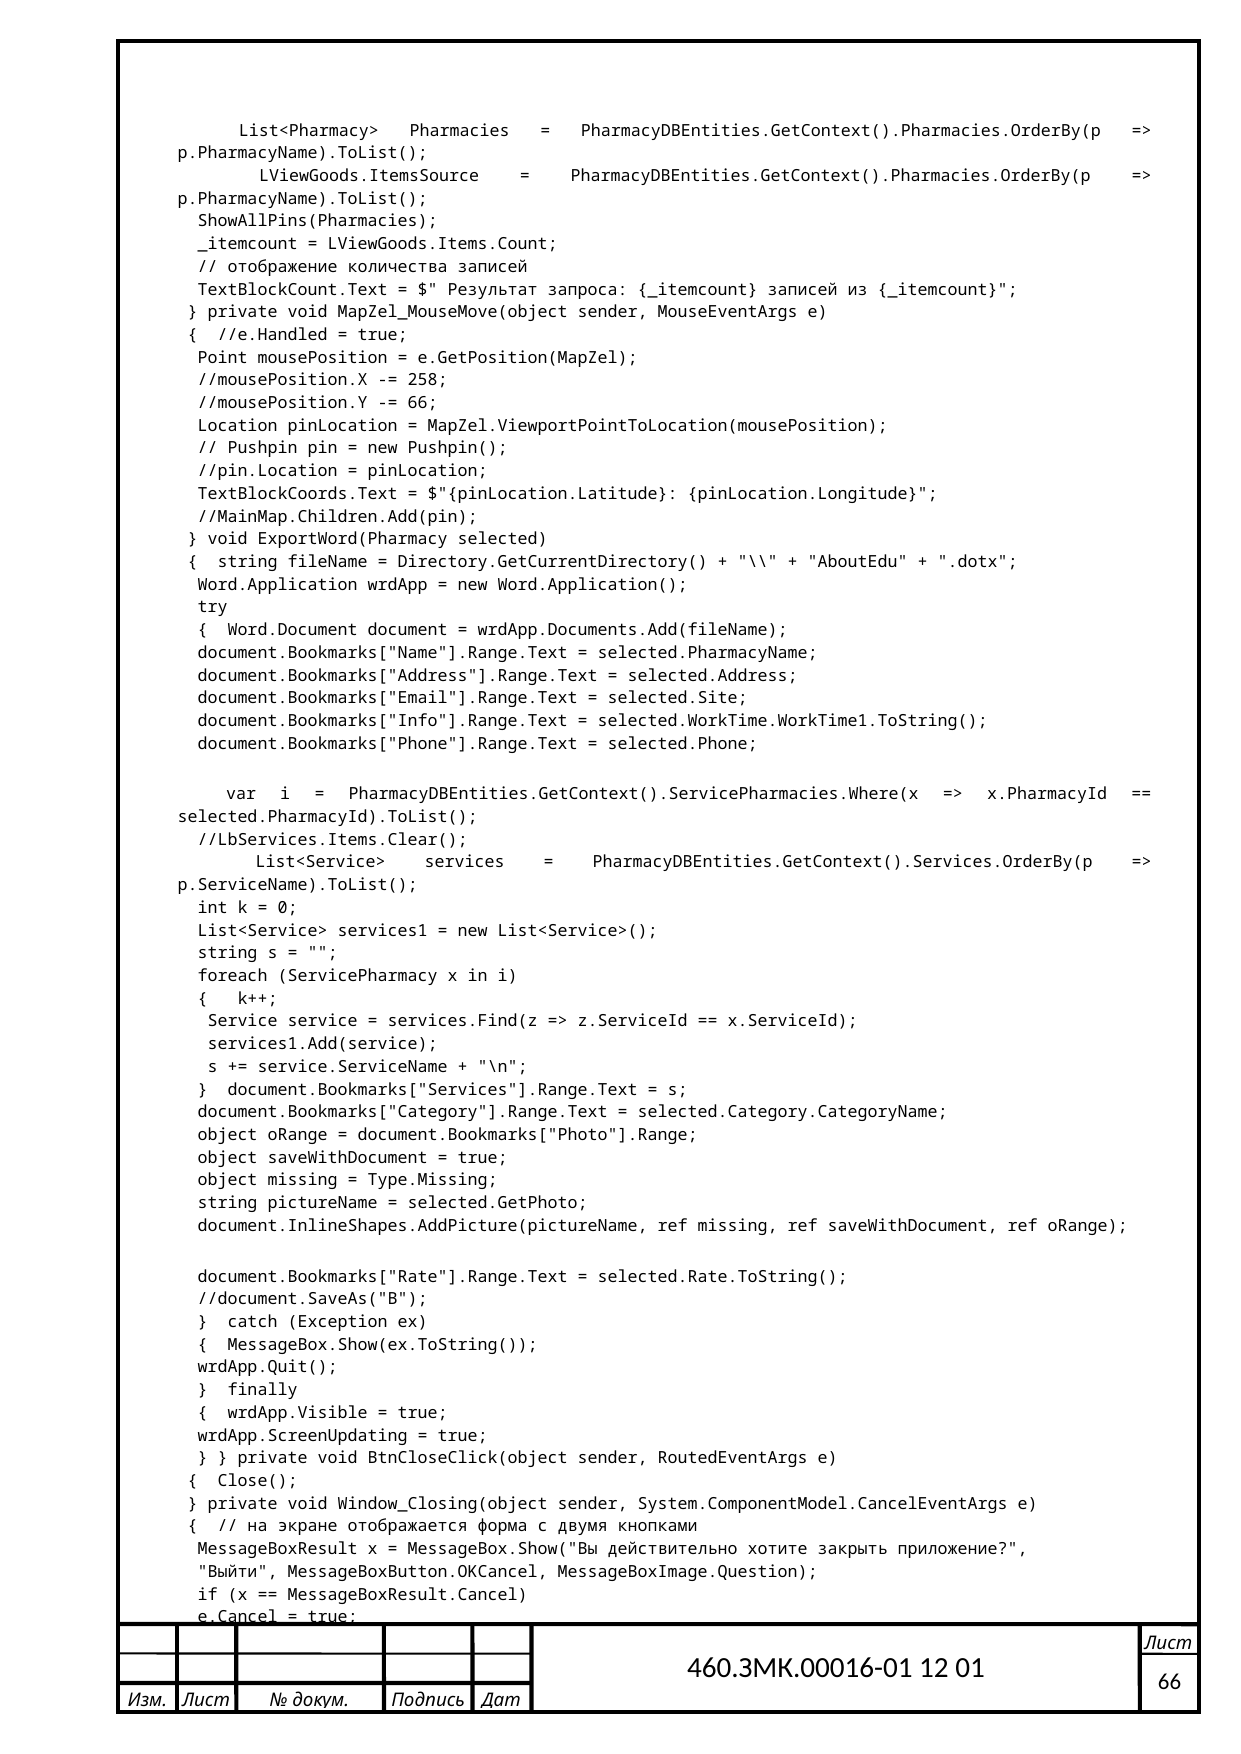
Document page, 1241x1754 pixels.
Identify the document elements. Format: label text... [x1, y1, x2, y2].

text { Close(); [177, 1468, 1152, 1491]
text string s = ""; [177, 941, 1152, 964]
text if (x == MessageBoxResult.Cancel) [177, 1582, 1152, 1605]
text document.InlineShapes.AddPicture(pictureName, ref missing, ref saveWithDocument, ref oRange); [177, 1213, 1152, 1236]
text object oRange = document.Bookmarks["Photo"].Range; [177, 1123, 1152, 1145]
text string pictureName = selected.GetPhoto; [177, 1191, 1152, 1213]
text services1.Add(service); [177, 1032, 1152, 1054]
text e.Cancel = true; [177, 1605, 1152, 1627]
text //MainMap.Children.Add(pin); [177, 504, 1152, 527]
text wrdApp.ScreenUpdating = true; [177, 1423, 1152, 1446]
text List<Service> services = PharmacyDBEntities.GetContext().Services.OrderBy(p => p.ServiceName).ToList(); [177, 850, 1152, 896]
text wrdApp.Quit(); [177, 1355, 1152, 1378]
text //LbServices.Items.Clear(); [177, 827, 1152, 850]
text List<Service> services1 = new List<Service>(); [177, 918, 1152, 941]
text } void ExportWord(Pharmacy selected) [177, 527, 1152, 549]
text LViewGoods.ItemsSource = PharmacyDBEntities.GetContext().Pharmacies.OrderBy(p => p.PharmacyName).ToList(); [177, 163, 1152, 209]
text Word.Application wrdApp = new Word.Application(); [177, 572, 1152, 595]
text } private void MapZel_MouseMove(object sender, MouseEventArgs e) [177, 300, 1152, 322]
text { Word.Document document = wrdApp.Documents.Add(fileName); [177, 618, 1152, 640]
text TextBlockCount.Text = $" Результат запроса: {_itemcount} записей из {_itemcount}"; [177, 277, 1152, 300]
text List<Pharmacy> Pharmacies = PharmacyDBEntities.GetContext().Pharmacies.OrderBy(p => p.PharmacyName).ToList(); [177, 118, 1152, 163]
text object missing = Type.Missing; [177, 1168, 1152, 1191]
text document.Bookmarks["Category"].Range.Text = selected.Category.CategoryName; [177, 1100, 1152, 1123]
text } finally [177, 1378, 1152, 1400]
text } catch (Exception ex) [177, 1309, 1152, 1332]
text document.Bookmarks["Name"].Range.Text = selected.PharmacyName; [177, 640, 1152, 663]
text Point mousePosition = e.GetPosition(MapZel); [177, 345, 1152, 368]
text } document.Bookmarks["Services"].Range.Text = s; [177, 1077, 1152, 1100]
text int k = 0; [177, 896, 1152, 918]
text { MessageBox.Show(ex.ToString()); [177, 1332, 1152, 1355]
text } private void Window_Closing(object sender, System.ComponentModel.CancelEventArgs e) [177, 1491, 1152, 1514]
text //document.SaveAs("В"); [177, 1287, 1152, 1309]
text MessageBoxResult x = MessageBox.Show("Вы действительно хотите закрыть приложение?", [177, 1537, 1152, 1559]
text s += service.ServiceName + "\n"; [177, 1054, 1152, 1077]
text Location pinLocation = MapZel.ViewportPointToLocation(mousePosition); [177, 413, 1152, 436]
text { //e.Handled = true; [177, 322, 1152, 345]
text document.Bookmarks["Rate"].Range.Text = selected.Rate.ToString(); [177, 1264, 1152, 1287]
text { wrdApp.Visible = true; [177, 1400, 1152, 1423]
text //mousePosition.X -= 258; [177, 368, 1152, 391]
text //pin.Location = pinLocation; [177, 459, 1152, 481]
text // Pushpin pin = new Pushpin(); [177, 436, 1152, 459]
text } } private void BtnCloseClick(object sender, RoutedEventArgs e) [177, 1446, 1152, 1468]
text { k++; [177, 986, 1152, 1009]
text { string fileName = Directory.GetCurrentDirectory() + "\\" + "AboutEdu" + ".dotx"; [177, 549, 1152, 572]
text // отображение количества записей [177, 254, 1152, 277]
text foreach (ServicePharmacy x in i) [177, 964, 1152, 986]
text document.Bookmarks["Email"].Range.Text = selected.Site; [177, 686, 1152, 708]
text //mousePosition.Y -= 66; [177, 391, 1152, 413]
text document.Bookmarks["Address"].Range.Text = selected.Address; [177, 663, 1152, 686]
text object saveWithDocument = true; [177, 1145, 1152, 1168]
text try [177, 595, 1152, 618]
text TextBlockCoords.Text = $"{pinLocation.Latitude}: {pinLocation.Longitude}"; [177, 481, 1152, 504]
text ShowAllPins(Pharmacies); [177, 209, 1152, 232]
text _itemcount = LViewGoods.Items.Count; [177, 232, 1152, 254]
text document.Bookmarks["Phone"].Range.Text = selected.Phone; [177, 731, 1152, 754]
text var i = PharmacyDBEntities.GetContext().ServicePharmacies.Where(x => x.PharmacyId == selected.PharmacyId).ToList(); [177, 782, 1152, 827]
text { // на экране отображается форма с двумя кнопками [177, 1514, 1152, 1537]
text document.Bookmarks["Info"].Range.Text = selected.WorkTime.WorkTime1.ToString(); [177, 708, 1152, 731]
text Service service = services.Find(z => z.ServiceId == x.ServiceId); [177, 1009, 1152, 1032]
text "Выйти", MessageBoxButton.OKCancel, MessageBoxImage.Question); [177, 1559, 1152, 1582]
